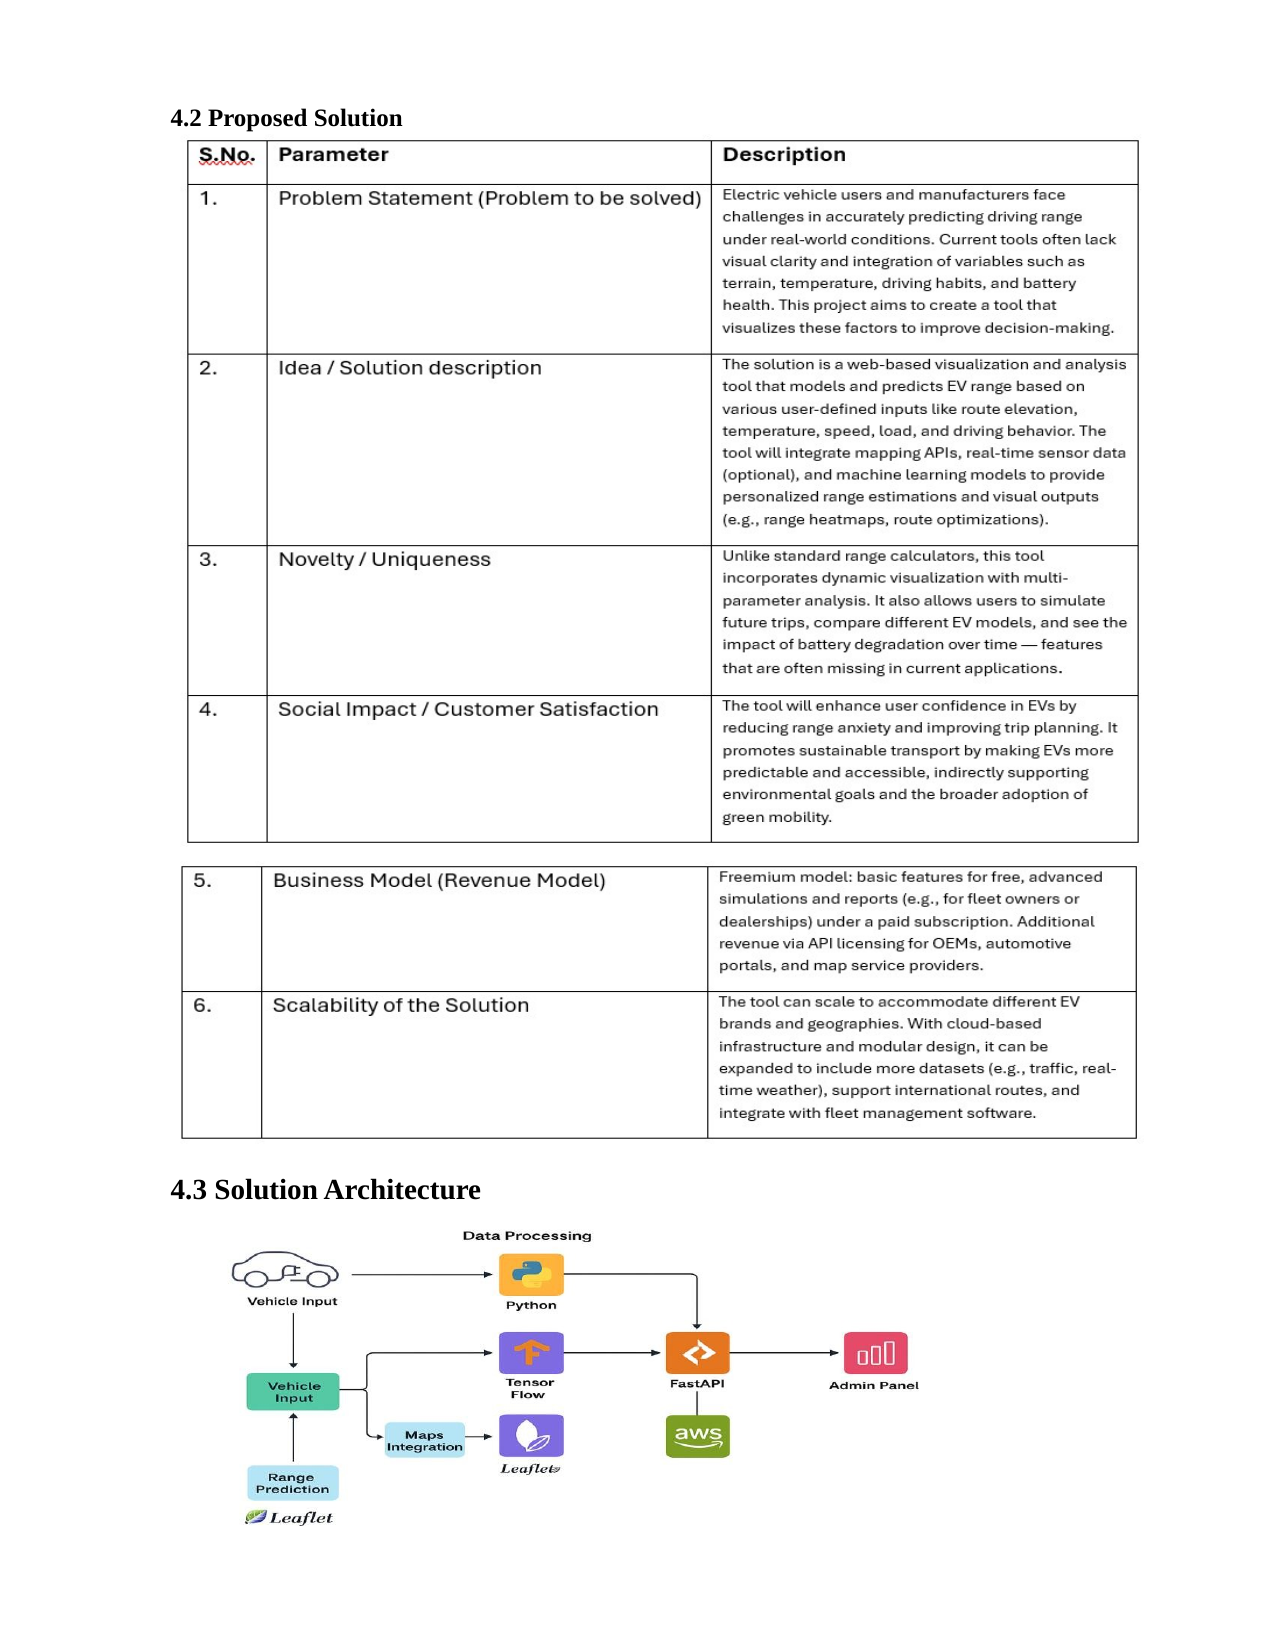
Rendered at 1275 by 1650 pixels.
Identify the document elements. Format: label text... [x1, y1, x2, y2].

picture [171, 861, 1144, 1145]
picture [179, 1211, 1008, 1526]
picture [171, 134, 1147, 847]
subtitle 4.3 Solution Architecture [170, 1172, 1103, 1205]
subtitle 4.2 Proposed Solution [170, 103, 1103, 132]
